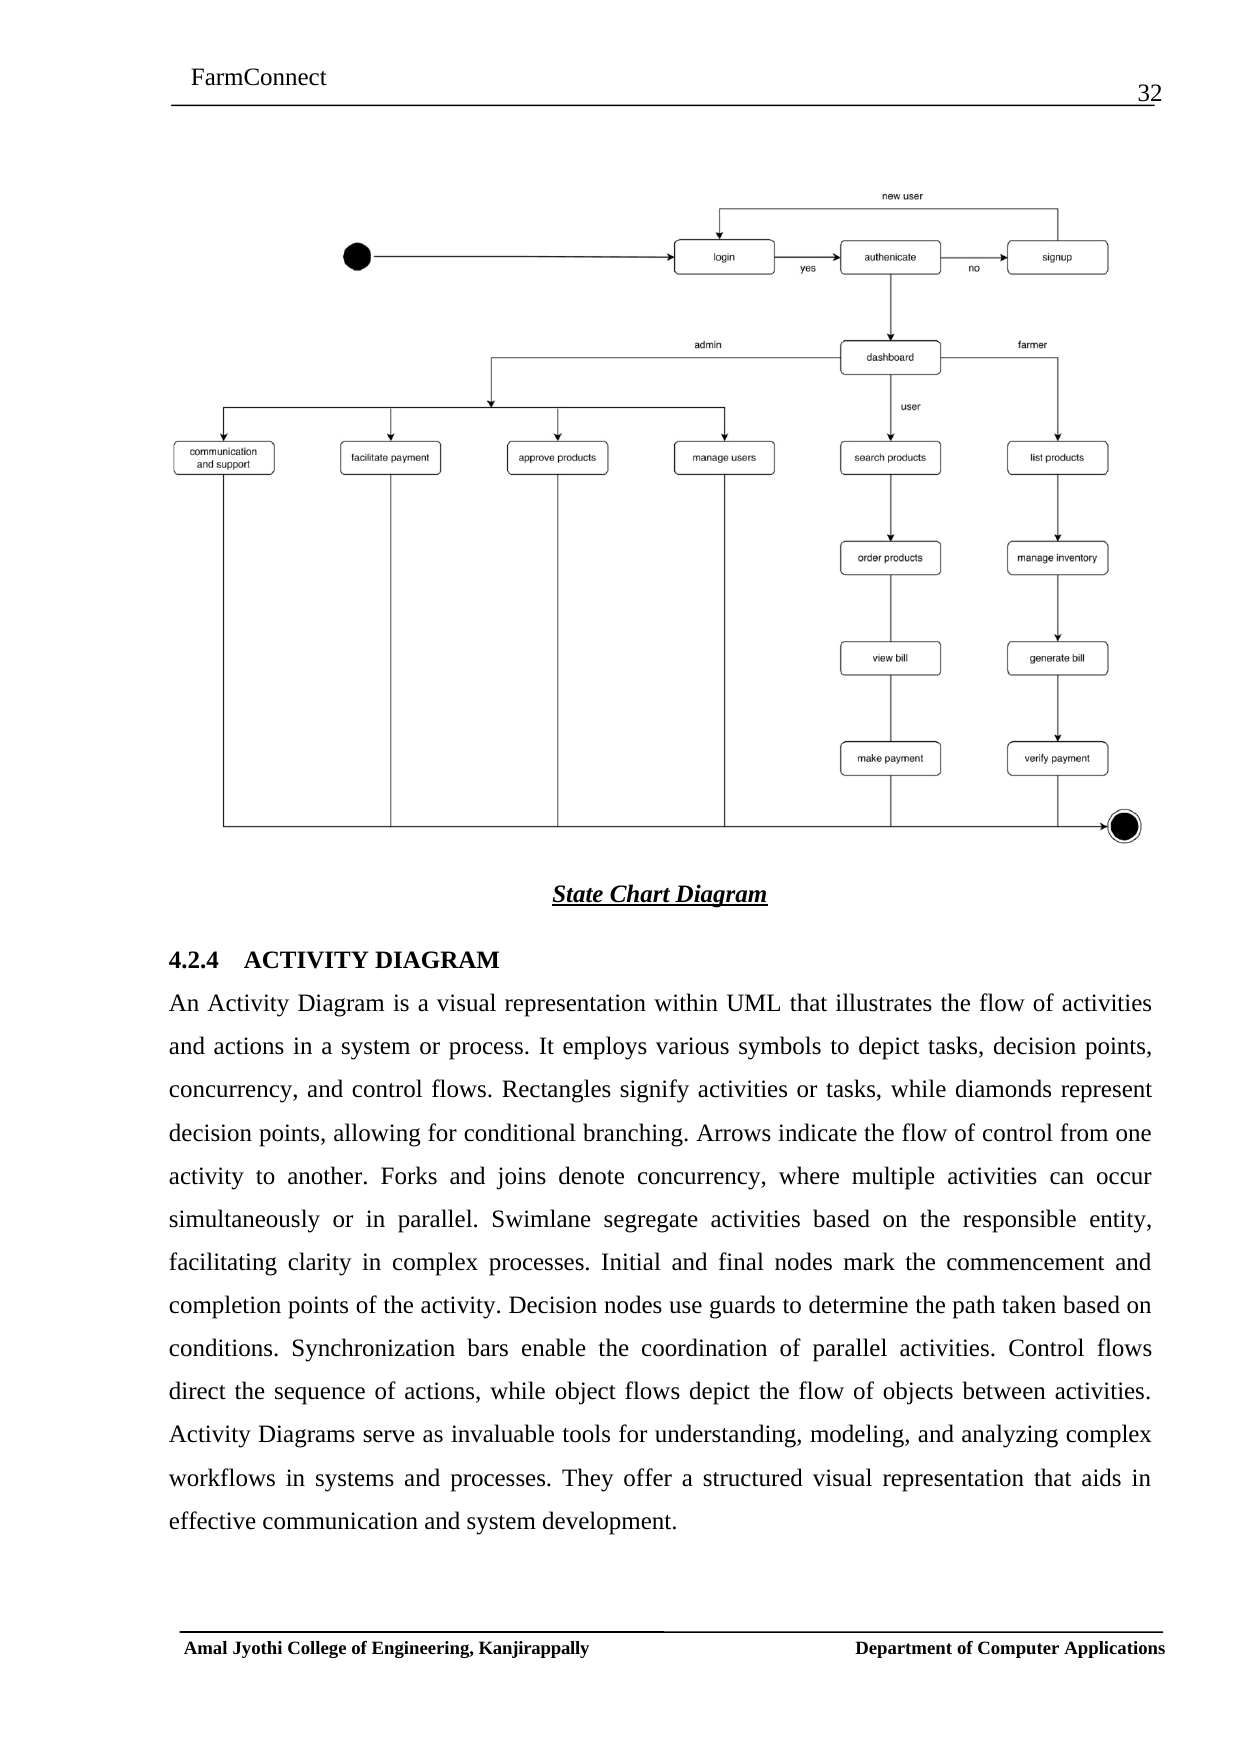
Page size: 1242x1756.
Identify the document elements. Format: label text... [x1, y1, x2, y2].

text An Activity Diagram is a visual representation within UML that illustrates the flow of activities and actions in a system or process. It employs various symbols to depict tasks, decision points, concurrency, and control flows. Rectangles signify activities or tasks, while diamonds represent decision points, allowing for conditional branching. Arrows indicate the flow of control from one activity to another. Forks and joins denote concurrency, where multiple activities can occur simultaneously or in parallel. Swimlane segregate activities based on the responsible entity, facilitating clarity in complex processes. Initial and final nodes mark the commencement and completion points of the activity. Decision nodes use guards to determine the path taken based on conditions. Synchronization bars enable the coordination of parallel activities. Control flows direct the sequence of actions, while object flows depict the flow of objects between activities. Activity Diagrams serve as invaluable tools for understanding, modeling, and analyzing complex workflows in systems and processes. They offer a structured visual representation that aids in effective communication and system development. [169, 988, 1153, 1534]
subtitle ACTIVITY DIAGRAM [169, 945, 1153, 974]
text State Chart Diagram [169, 879, 1153, 908]
picture [173, 174, 1149, 866]
